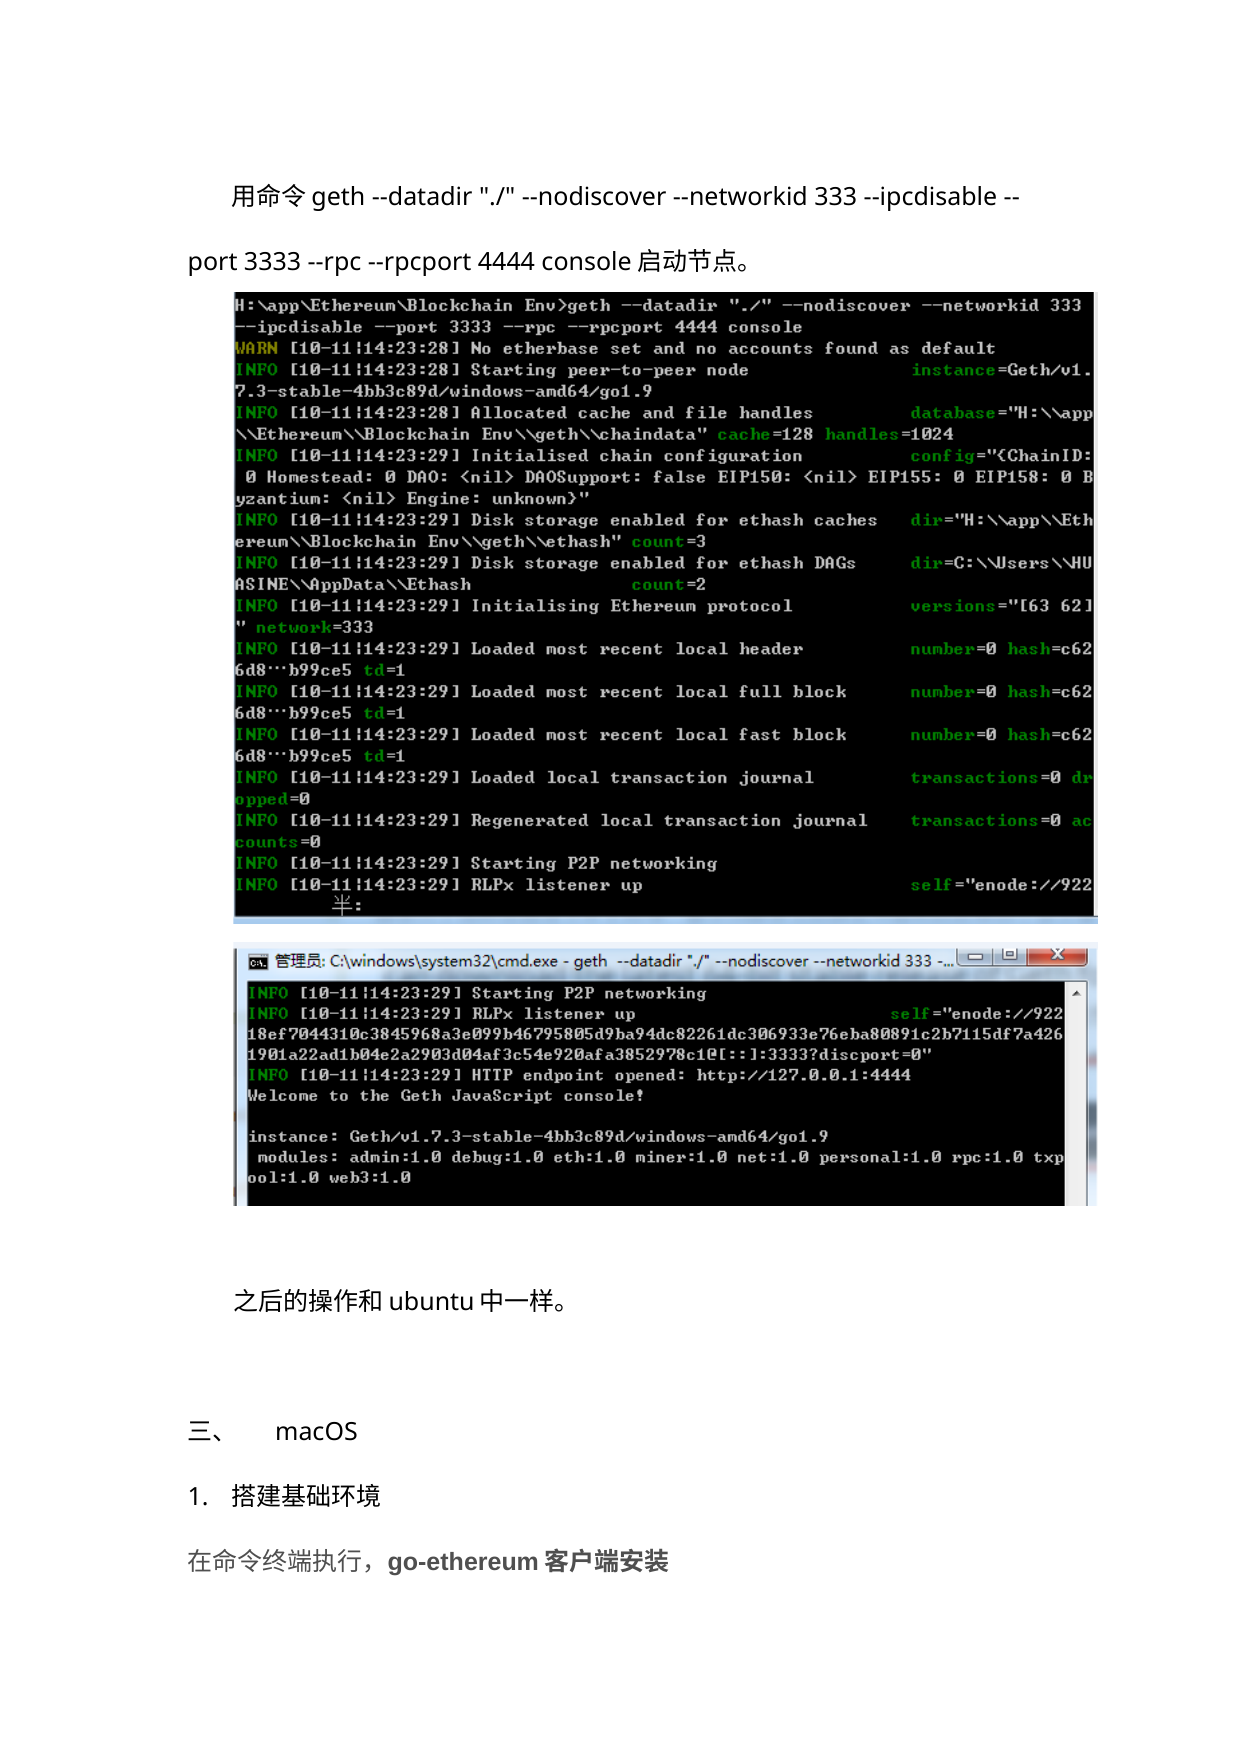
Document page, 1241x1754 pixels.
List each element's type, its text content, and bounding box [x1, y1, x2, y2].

list 之后的操作和ubuntu中一样。 [233, 1267, 1053, 1332]
text 用命令geth --datadir "./" --nodiscover --networkid 333 --ipcdisable -- port 3333 --rpc --rpcport 4444 console启动节点。 [187, 162, 1053, 292]
picture [233, 292, 1098, 924]
list macOS [187, 1397, 1053, 1462]
text 在命令终端执行，go-ethereum客户端安装 [187, 1527, 1053, 1592]
list 搭建基础环境 [187, 1462, 1053, 1527]
picture [233, 942, 1098, 1206]
